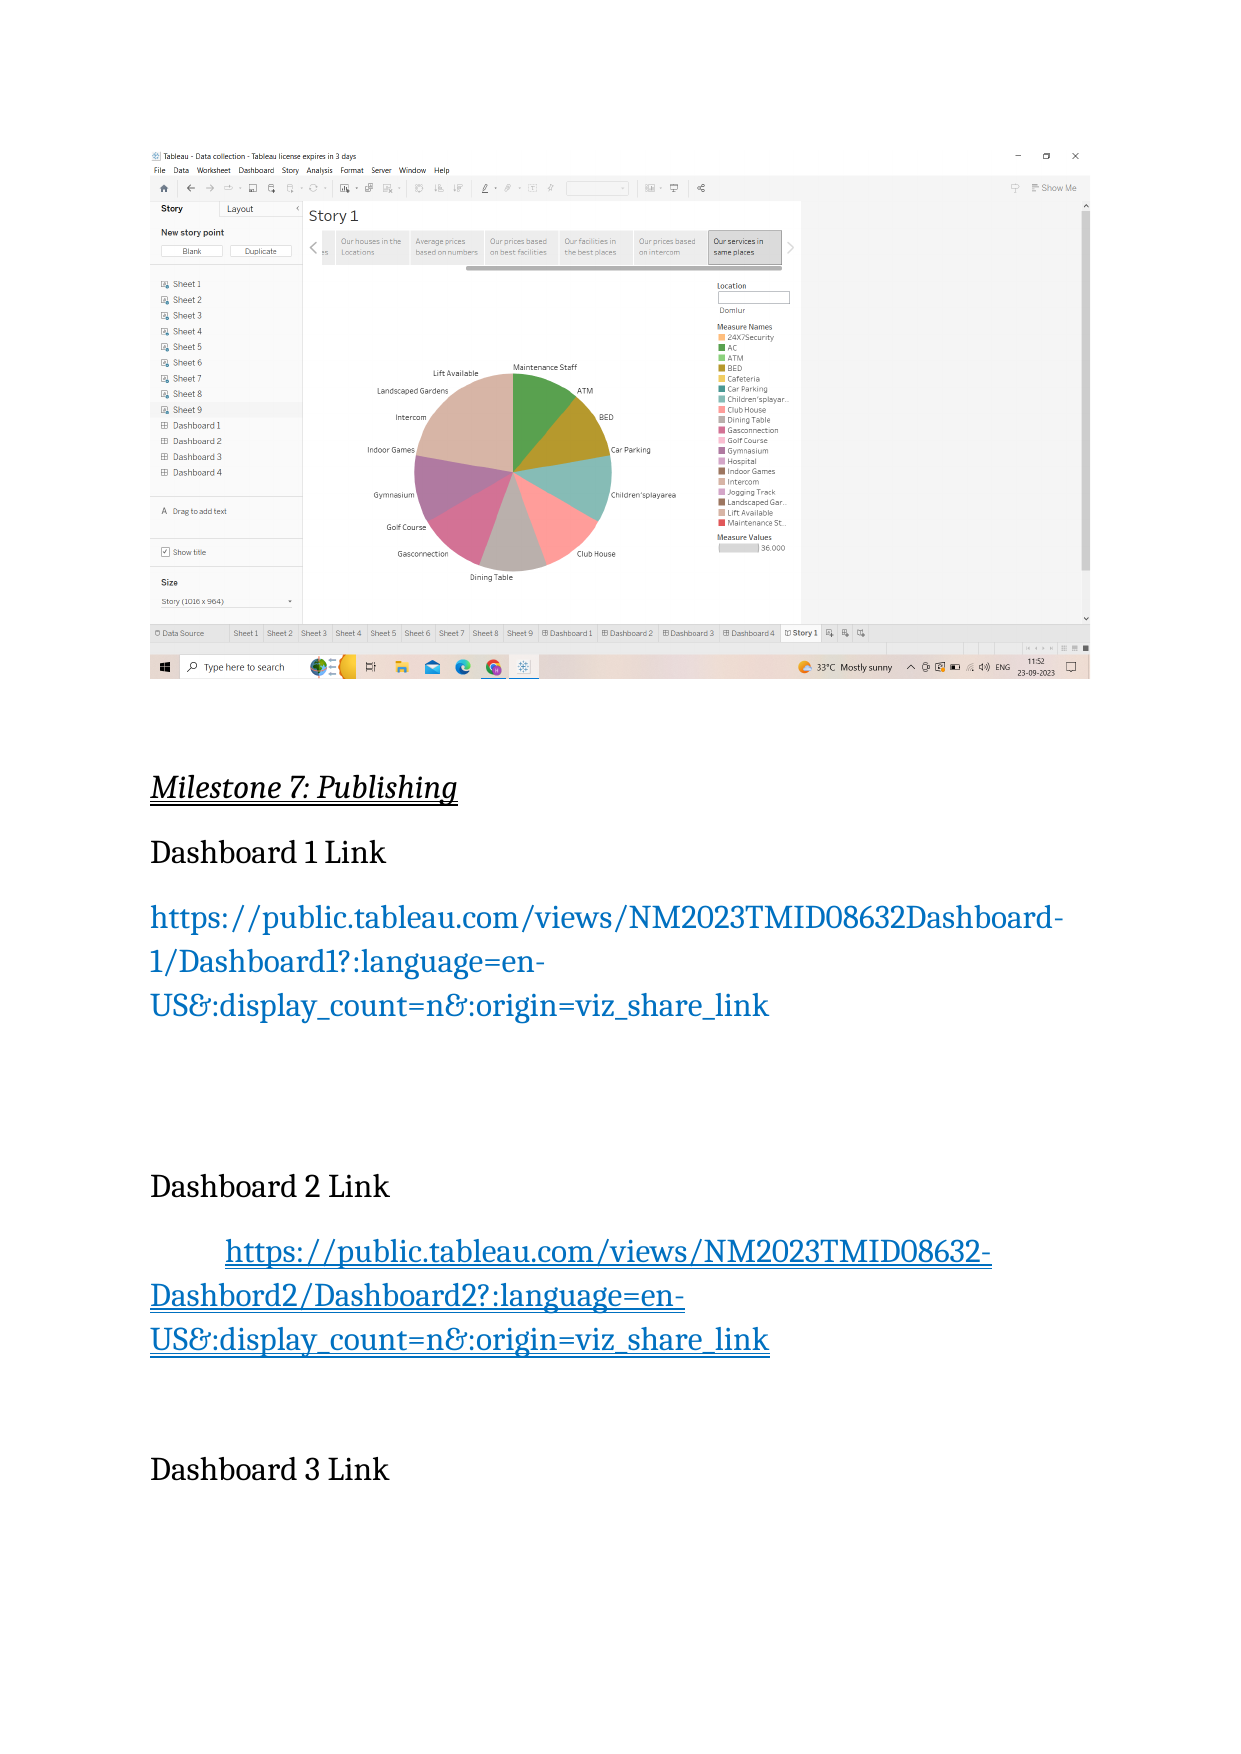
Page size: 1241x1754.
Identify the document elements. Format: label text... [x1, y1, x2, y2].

text Dashboard 2 Link [150, 1167, 1090, 1206]
text Milestone 7: Publishing [150, 769, 1090, 807]
picture [150, 150, 1091, 679]
text https://public.tableau.com/views/NM2023TMID08632Dashboard-1/Dashboard1?:language=en-US&:display_count=n&:origin=viz_share_link [150, 898, 1090, 1025]
text Dashboard 3 Link [150, 1450, 1090, 1489]
text https://public.tableau.com/views/NM2023TMID08632-Dashbord2/Dashboard2?:language=en-US&:display_count=n&:origin=viz_share_link [150, 1232, 1090, 1359]
text Dashboard 1 Link [150, 834, 1090, 872]
